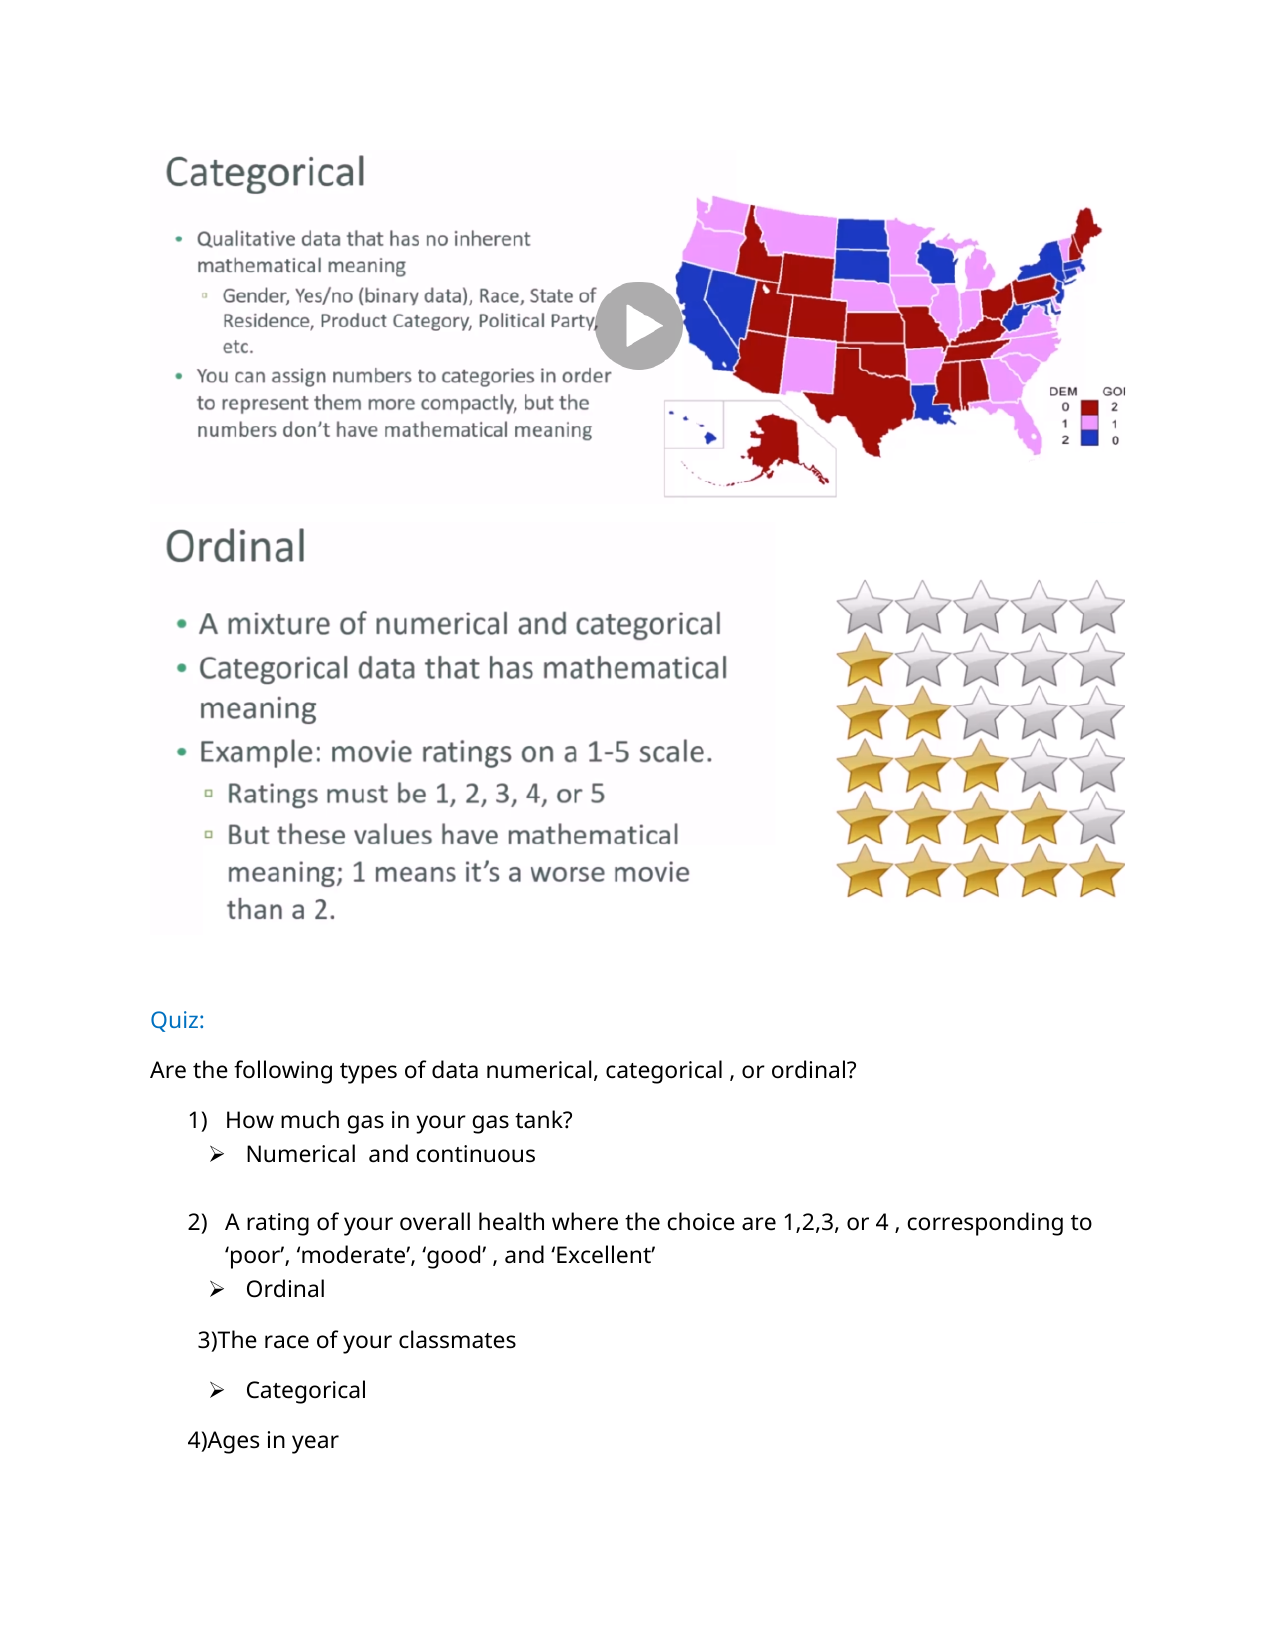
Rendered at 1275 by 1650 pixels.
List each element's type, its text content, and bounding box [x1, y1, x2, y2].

text 4)Ages in year [187, 1424, 1125, 1456]
list Categorical [208, 1374, 1125, 1405]
picture [150, 522, 1125, 935]
list A rating of your overall health where the choice are 1,2,3, or 4 , corresponding to [187, 1206, 1125, 1237]
list ‘poor’, ‘moderate’, ‘good’ , and ‘Excellent’ [225, 1239, 1125, 1271]
text 3)The race of your classmates [150, 1324, 1125, 1355]
list Ordinal [208, 1273, 1125, 1304]
list How much gas in your gas tank? [187, 1104, 1125, 1136]
picture [150, 150, 1125, 504]
list Numerical and continuous [208, 1138, 1125, 1169]
text Quiz: [150, 1004, 1125, 1035]
text Are the following types of data numerical, categorical , or ordinal? [150, 1054, 1125, 1085]
